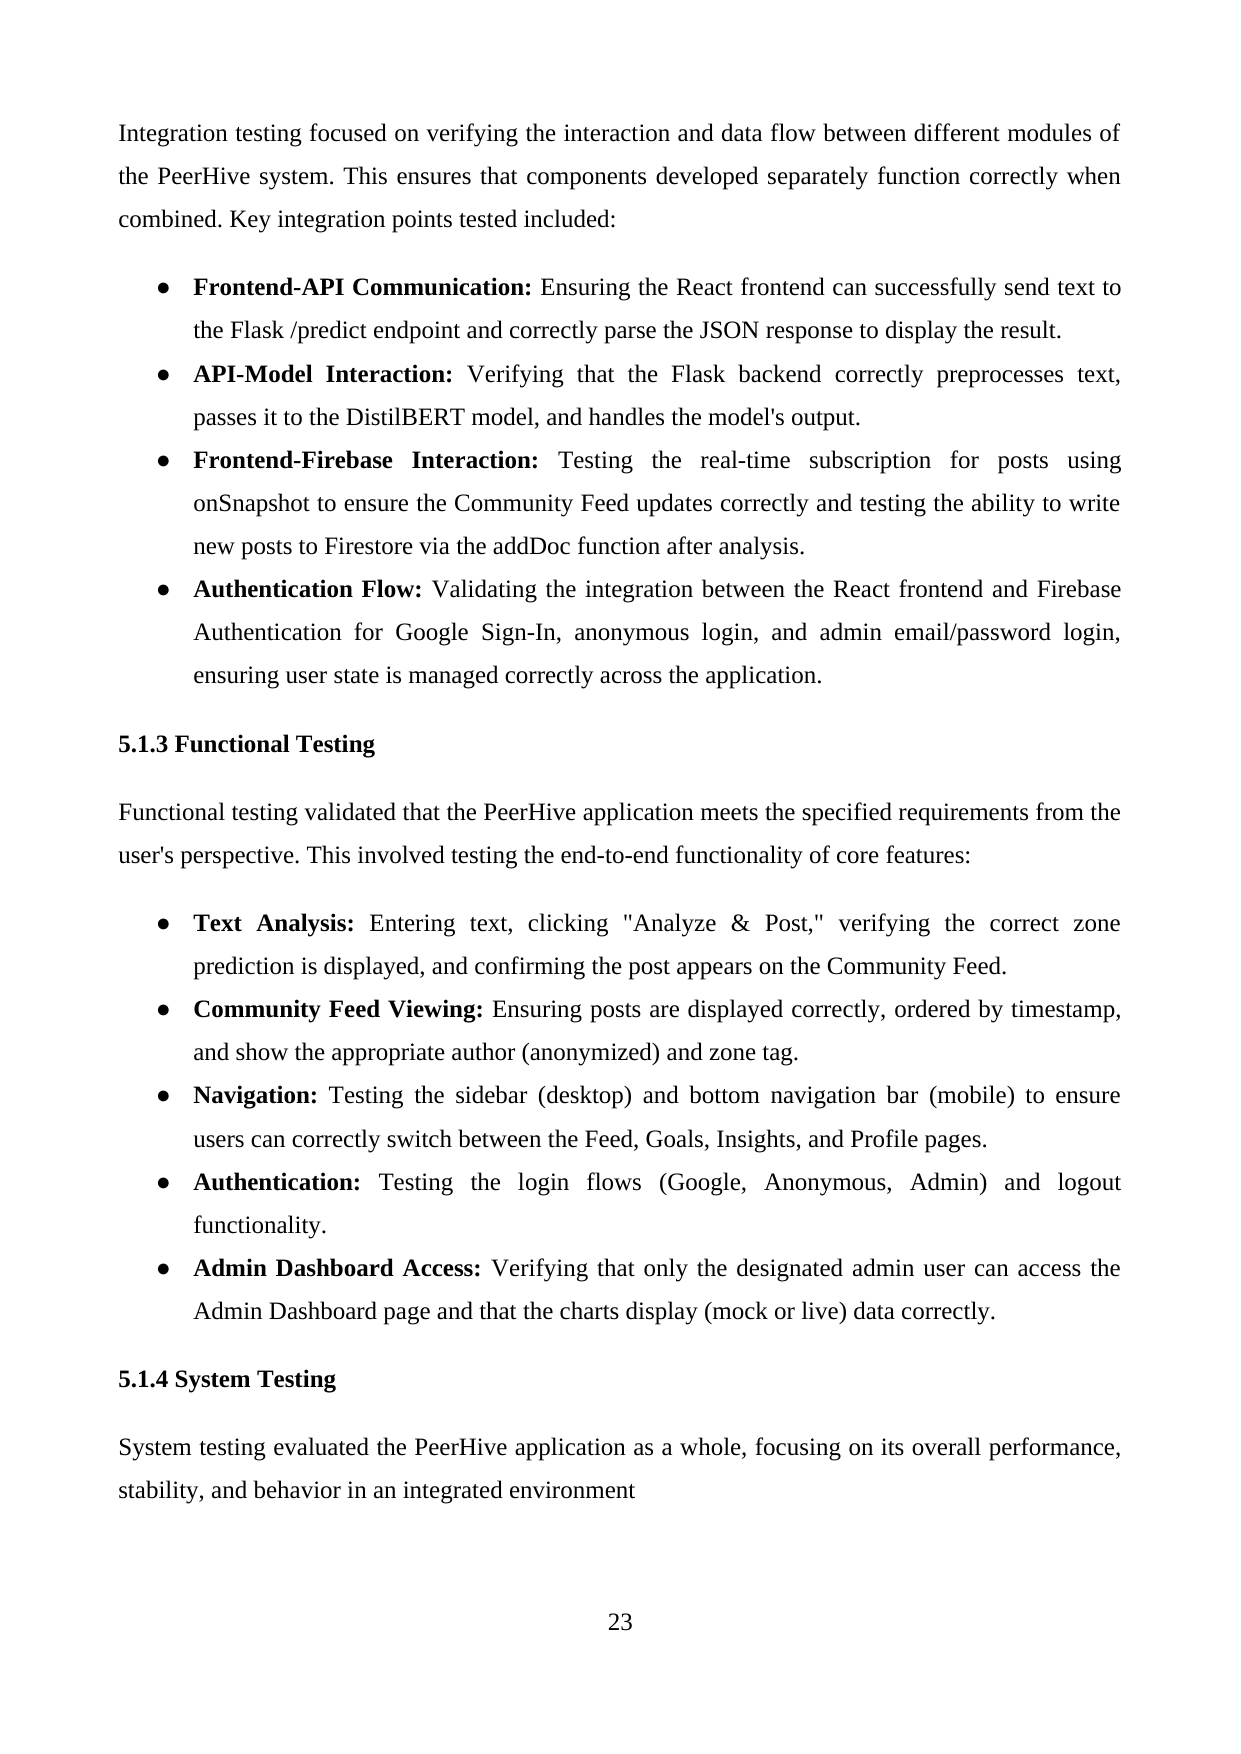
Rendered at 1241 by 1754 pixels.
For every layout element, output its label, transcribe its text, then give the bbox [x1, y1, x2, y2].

subtitle 5.1.3 Functional Testing [118, 729, 1122, 757]
list Frontend-API Communication: Ensuring the React frontend can successfully send text to the Flask /predict endpoint and correctly parse the JSON response to display the result. [156, 272, 1122, 344]
list API-Model Interaction: Verifying that the Flask backend correctly preprocesses text, passes it to the DistilBERT model, and handles the model's output. [156, 359, 1122, 431]
text Functional testing validated that the PeerHive application meets the specified requirements from the user's perspective. This involved testing the end-to-end functionality of core features: [118, 797, 1122, 869]
list Admin Dashboard Access: Verifying that only the designated admin user can access the Admin Dashboard page and that the charts display (mock or live) data correctly. [156, 1253, 1122, 1325]
list Community Feed Viewing: Ensuring posts are displayed correctly, ordered by timestamp, and show the appropriate author (anonymized) and zone tag. [156, 994, 1122, 1066]
subtitle 5.1.4 System Testing [118, 1364, 1122, 1393]
list Text Analysis: Entering text, clicking "Analyze & Post," verifying the correct zone prediction is displayed, and confirming the post appears on the Community Feed. [156, 908, 1122, 980]
list Authentication Flow: Validating the integration between the React frontend and Firebase Authentication for Google Sign-In, anonymous login, and admin email/password login, ensuring user state is managed correctly across the application. [156, 574, 1122, 689]
list Frontend-Firebase Interaction: Testing the real-time subscription for posts using onSnapshot to ensure the Community Feed updates correctly and testing the ability to write new posts to Firestore via the addDoc function after analysis. [156, 445, 1122, 560]
text System testing evaluated the PeerHive application as a whole, focusing on its overall performance, stability, and behavior in an integrated environment [118, 1432, 1122, 1504]
text Integration testing focused on verifying the interaction and data flow between different modules of the PeerHive system. This ensures that components developed separately function correctly when combined. Key integration points tested included: [118, 118, 1122, 233]
list Navigation: Testing the sidebar (desktop) and bottom navigation bar (mobile) to ensure users can correctly switch between the Feed, Goals, Insights, and Profile pages. [156, 1081, 1122, 1152]
list Authentication: Testing the login flows (Google, Anonymous, Admin) and logout functionality. [156, 1167, 1122, 1239]
